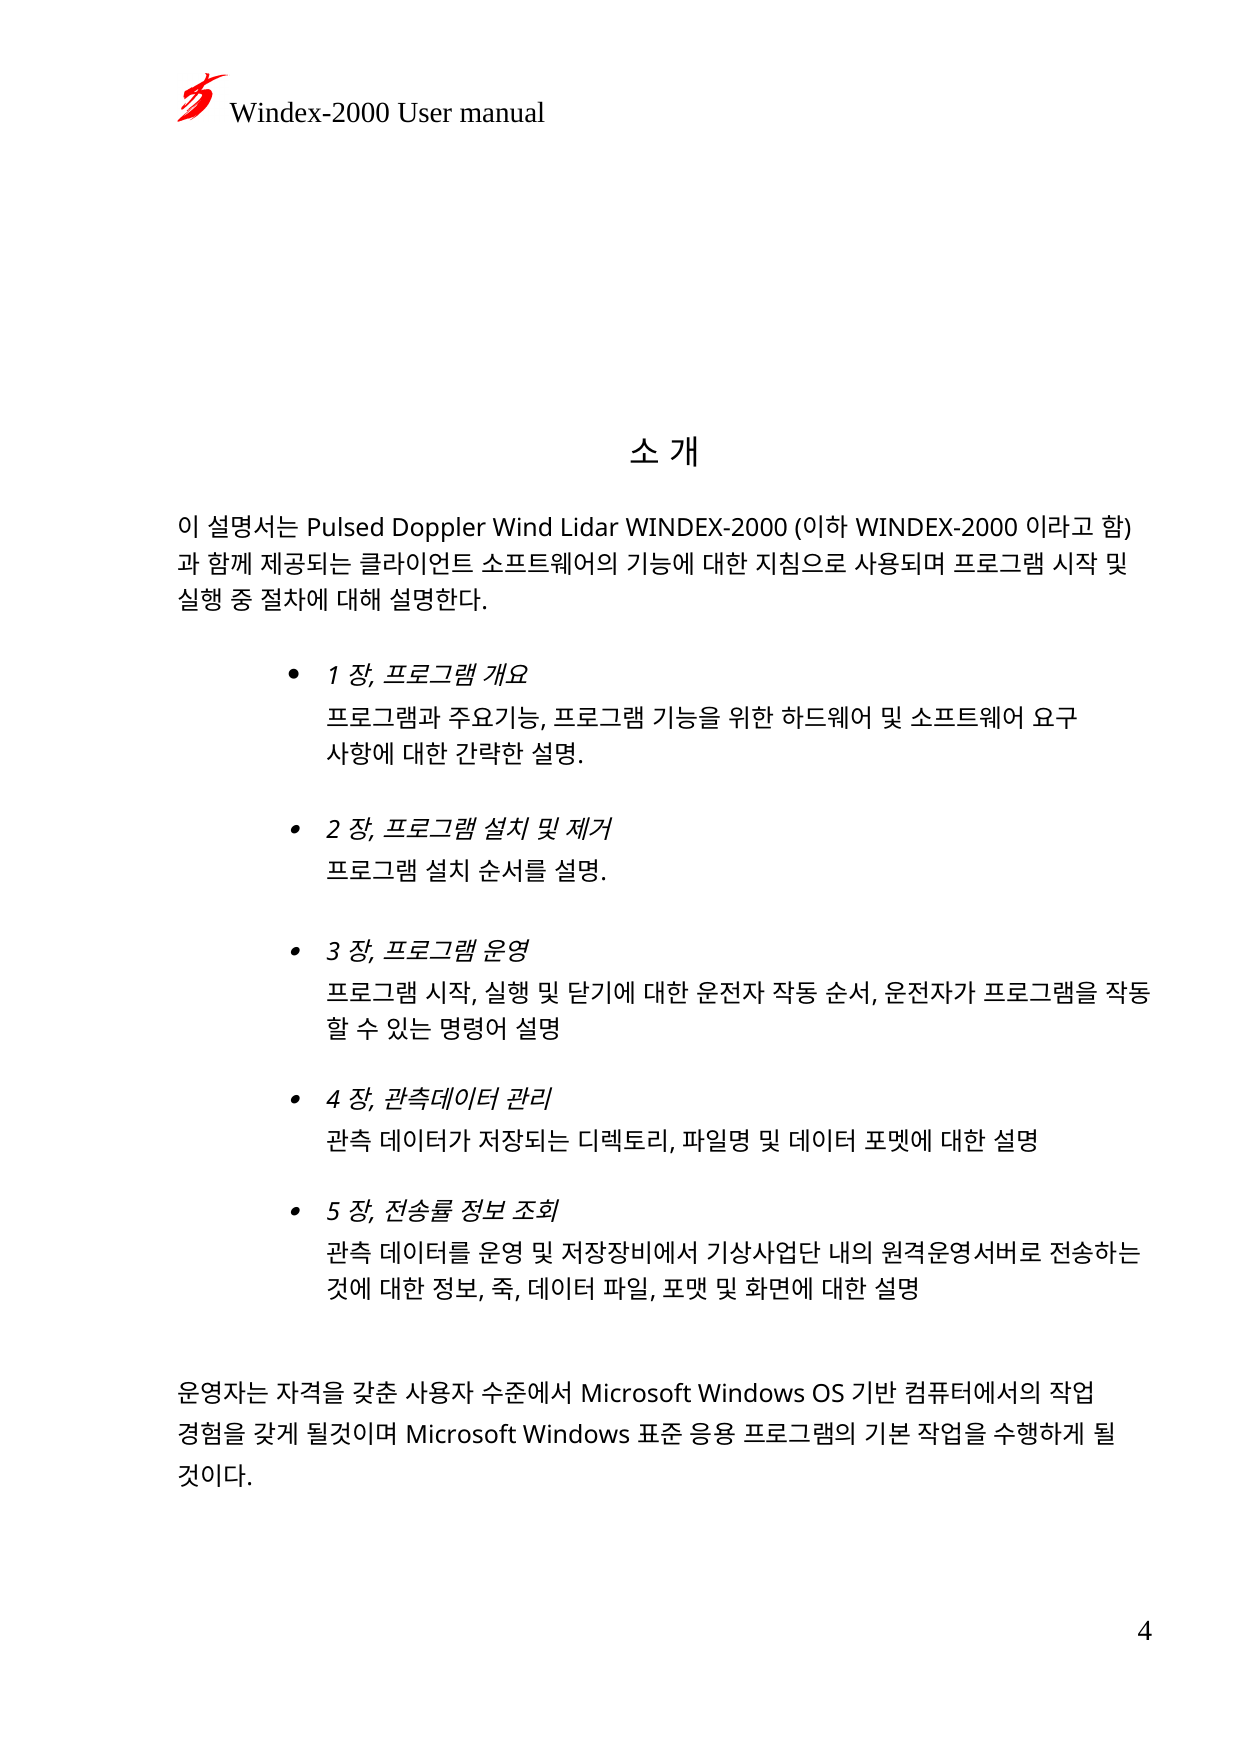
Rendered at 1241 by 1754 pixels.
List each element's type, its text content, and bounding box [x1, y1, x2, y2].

list 3 장, 프로그램 운영 [288, 932, 1152, 968]
list 프로그램 설치 순서를 설명. [326, 851, 1152, 888]
list 1 장, 프로그램 개요 [288, 650, 1152, 692]
list 2 장, 프로그램 설치 및 제거 [288, 810, 1152, 846]
list 관측 데이터를 운영 및 저장장비에서 기상사업단 내의 원격운영서버로 전송하는 것에 대한 정보, 죽, 데이터 파일, 포맷 및 화면에 대한 설명 [326, 1233, 1152, 1306]
list 5 장, 전송률 정보 조회 [288, 1192, 1152, 1228]
list 프로그램과 주요기능, 프로그램 기능을 위한 하드웨어 및 소프트웨어 요구 사항에 대한 간략한 설명. [326, 699, 1152, 771]
text 운영자는 자격을 갖춘 사용자 수준에서 Microsoft Windows OS 기반 컴퓨터에서의 작업 경험을 갖게 될것이며 Microsoft Windows 표준 응용 프로그램의 기본 작업을 수행하게 될 것이다. [177, 1373, 1152, 1493]
list 프로그램 시작, 실행 및 닫기에 대한 운전자 작동 순서, 운전자가 프로그램을 작동 할 수 있는 명령어 설명 [326, 973, 1152, 1046]
text 이 설명서는 Pulsed Doppler Wind Lidar WINDEX-2000 (이하 WINDEX-2000 이라고 함)과 함께 제공되는 클라이언트 소프트웨어의 기능에 대한 지침으로 사용되며 프로그램 시작 및 실행 중 절차에 대해 설명한다. [177, 508, 1152, 617]
list 관측 데이터가 저장되는 디렉토리, 파일명 및 데이터 포멧에 대한 설명 [326, 1122, 1152, 1158]
list 4 장, 관측데이터 관리 [288, 1080, 1152, 1116]
subtitle 소 개 [177, 426, 1152, 474]
picture [177, 73, 230, 122]
